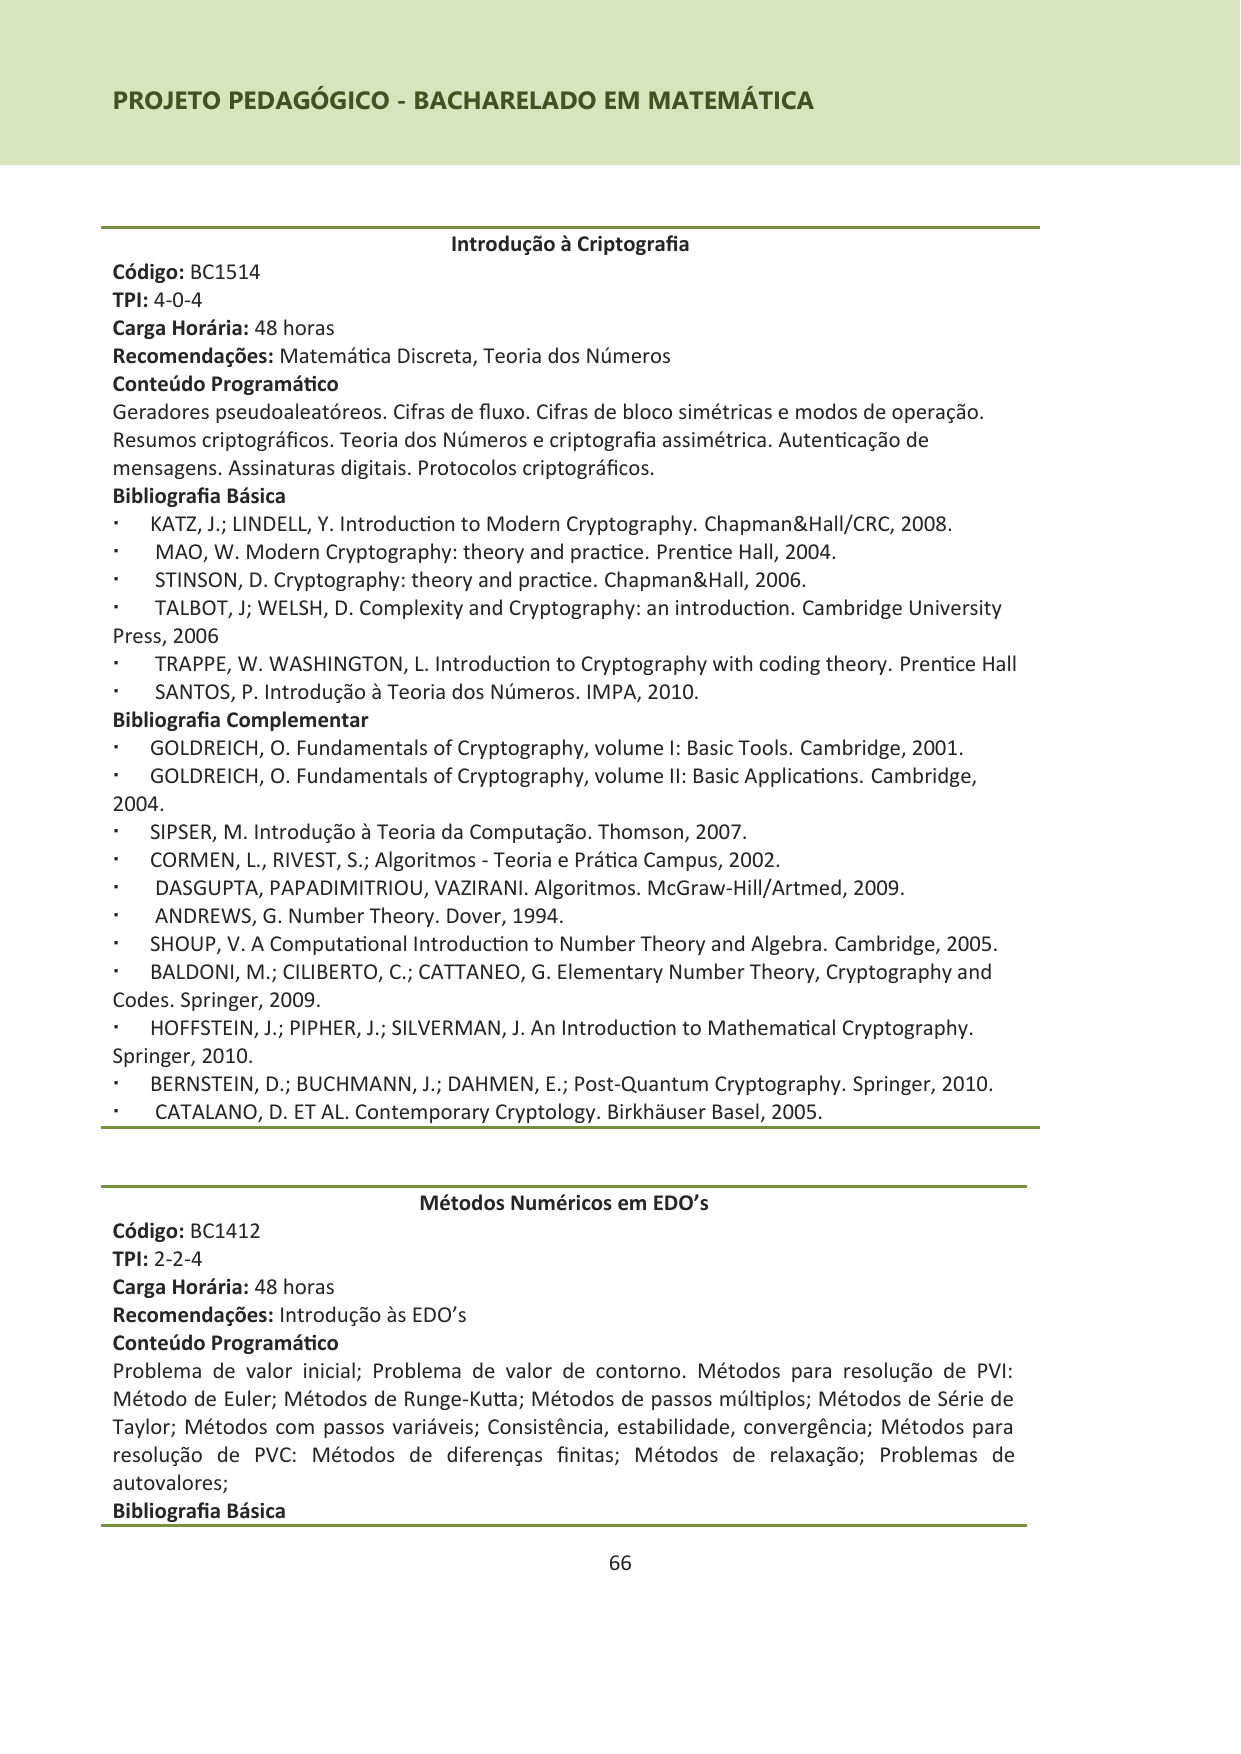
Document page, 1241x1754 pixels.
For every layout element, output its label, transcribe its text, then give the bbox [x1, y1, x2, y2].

table_cell Código: BC1514 TPI: 4-0-4 Carga Horária: 48 horas Recomendações: Matemática Discreta, Teoria dos Números Conteúdo Programático Geradores pseudoaleatóreos. Cifras de fluxo. Cifras de bloco simétricas e modos de operação. Resumos criptográficos. Teoria dos Números e criptografia assimétrica. Autenticação de mensagens. Assinaturas digitais. Protocolos criptográficos. Bibliografia Básica KATZ, J.; LINDELL, Y. Introduction to Modern Cryptography. Chapman&Hall/CRC, 2008. MAO, W. Modern Cryptography: theory and practice. Prentice Hall, 2004. STINSON, D. Cryptography: theory and practice. Chapman&Hall, 2006. TALBOT, J; WELSH, D. Complexity and Cryptography: an introduction. Cambridge University Press, 2006 TRAPPE, W. WASHINGTON, L. Introduction to Cryptography with coding theory. Prentice Hall SANTOS, P. Introdução à Teoria dos Números. IMPA, 2010. Bibliografia Complementar GOLDREICH, O. Fundamentals of Cryptography, volume I: Basic Tools. Cambridge, 2001. GOLDREICH, O. Fundamentals of Cryptography, volume II: Basic Applications. Cambridge, 2004. SIPSER, M. Introdução à Teoria da Computação. Thomson, 2007. CORMEN, L., RIVEST, S.; Algoritmos - Teoria e Prática Campus, 2002. DASGUPTA, PAPADIMITRIOU, VAZIRANI. Algoritmos. McGraw-Hill/Artmed, 2009. ANDREWS, G. Number Theory. Dover, 1994. SHOUP, V. A Computational Introduction to Number Theory and Algebra. Cambridge, 2005. BALDONI, M.; CILIBERTO, C.; CATTANEO, G. Elementary Number Theory, Cryptography and Codes. Springer, 2009. HOFFSTEIN, J.; PIPHER, J.; SILVERMAN, J. An Introduction to Mathematical Cryptography. Springer, 2010. BERNSTEIN, D.; BUCHMANN, J.; DAHMEN, E.; Post-Quantum Cryptography. Springer, 2010. CATALANO, D. ET AL. Contemporary Cryptology. Birkhäuser Basel, 2005. [101, 257, 1039, 1126]
table_header Introdução à Criptografia [101, 229, 1039, 257]
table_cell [101, 1216, 1027, 1524]
table_header Métodos Numéricos em EDO’s [101, 1188, 1027, 1216]
